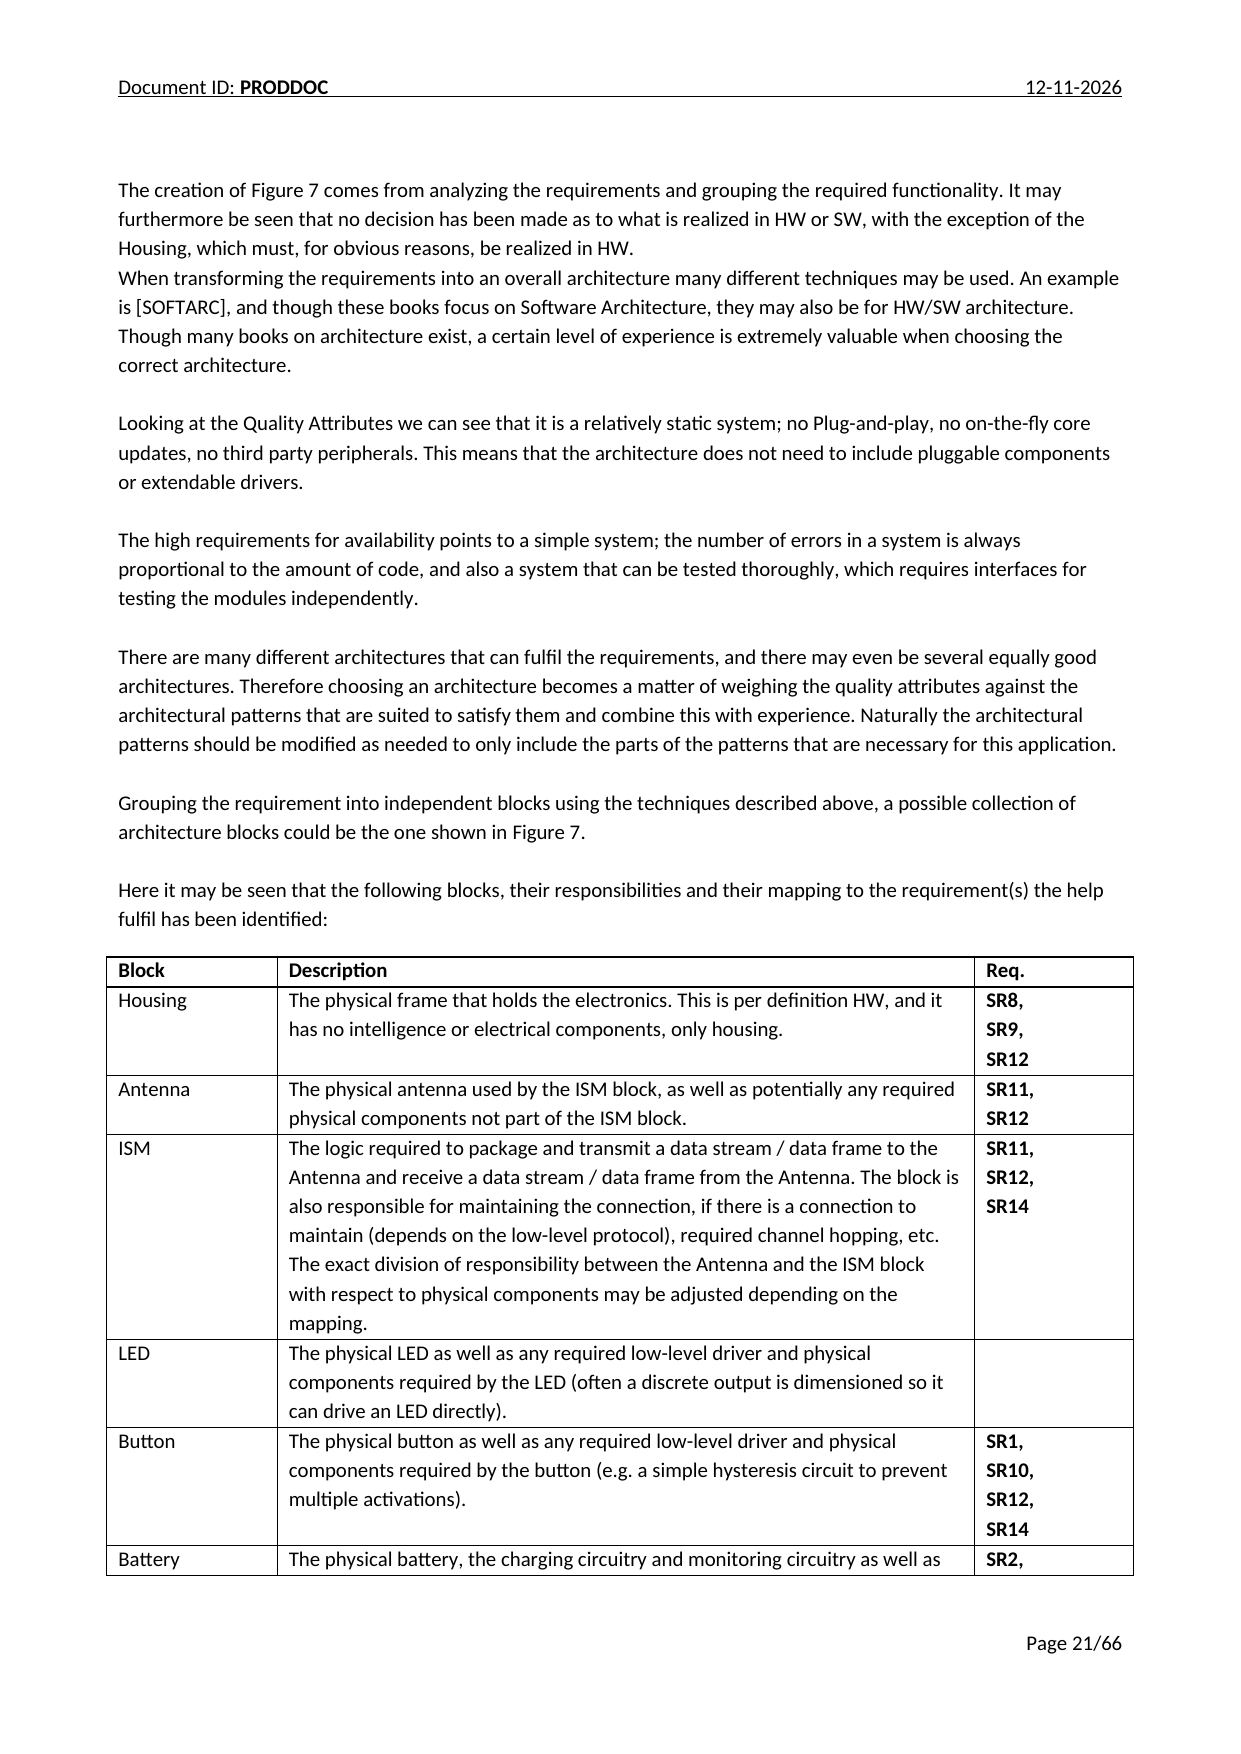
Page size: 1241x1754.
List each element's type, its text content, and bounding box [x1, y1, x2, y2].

table_header Description [278, 958, 974, 986]
table_cell [975, 1340, 1133, 1427]
table_cell SR11, SR12 [975, 1076, 1133, 1134]
table_cell Antenna [107, 1076, 277, 1134]
text When transforming the requirements into an overall architecture many different techniques may be used. An example is [SOFTARC], and though these books focus on Software Architecture, they may also be for HW/SW architecture. Though many books on architecture exist, a certain level of experience is extremely valuable when choosing the correct architecture. [118, 265, 1122, 378]
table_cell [975, 1546, 1133, 1575]
table_cell SR8, SR9, SR12 [975, 988, 1133, 1075]
table_cell LED [107, 1340, 277, 1427]
text Looking at the Quality Attributes we can see that it is a relatively static system; no Plug-and-play, no on-the-fly core updates, no third party peripherals. This means that the architecture does not need to include pluggable components or extendable drivers. [118, 411, 1122, 494]
table_cell The logic required to package and transmit a data stream / data frame to the Antenna and receive a data stream / data frame from the Antenna. The block is also responsible for maintaining the connection, if there is a connection to maintain (depends on the low-level protocol), required channel hopping, etc. The exact division of responsibility between the Antenna and the ISM block with respect to physical components may be adjusted depending on the mapping. [278, 1135, 974, 1339]
table_cell ISM [107, 1135, 277, 1339]
table_cell The physical frame that holds the electronics. This is per definition HW, and it has no intelligence or electrical components, only housing. [278, 988, 974, 1075]
table_cell The physical LED as well as any required low-level driver and physical components required by the LED (often a discrete output is dimensioned so it can drive an LED directly). [278, 1340, 974, 1427]
text There are many different architectures that can fulfil the requirements, and there may even be several equally good architectures. Therefore choosing an architecture becomes a matter of weighing the quality attributes against the architectural patterns that are suited to satisfy them and combine this with experience. Naturally the architectural patterns should be modified as needed to only include the parts of the patterns that are necessary for this application. [118, 644, 1122, 757]
table_cell SR11, SR12, SR14 [975, 1135, 1133, 1339]
table_cell Battery [107, 1546, 277, 1575]
text Grouping the requirement into independent blocks using the techniques described above, a possible collection of architecture blocks could be the one shown in Figure 7. [118, 790, 1122, 844]
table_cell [278, 1546, 974, 1575]
text Here it may be seen that the following blocks, their responsibilities and their mapping to the requirement(s) the help fulfil has been identified: [118, 877, 1122, 932]
text The creation of Figure 7 comes from analyzing the requirements and grouping the required functionality. It may furthermore be seen that no decision has been made as to what is realized in HW or SW, with the exception of the Housing, which must, for obvious reasons, be realized in HW. [118, 177, 1122, 261]
table_cell Housing [107, 988, 277, 1075]
table_cell Button [107, 1428, 277, 1545]
text The high requirements for availability points to a simple system; the number of errors in a system is always proportional to the amount of code, and also a system that can be tested thoroughly, which requires interfaces for testing the modules independently. [118, 527, 1122, 611]
table_cell SR1, SR10, SR12, SR14 [975, 1428, 1133, 1545]
table_header Block [107, 958, 277, 986]
table_cell The physical antenna used by the ISM block, as well as potentially any required physical components not part of the ISM block. [278, 1076, 974, 1134]
table_cell The physical button as well as any required low-level driver and physical components required by the button (e.g. a simple hysteresis circuit to prevent multiple activations). [278, 1428, 974, 1545]
table_header Req. [975, 958, 1133, 986]
